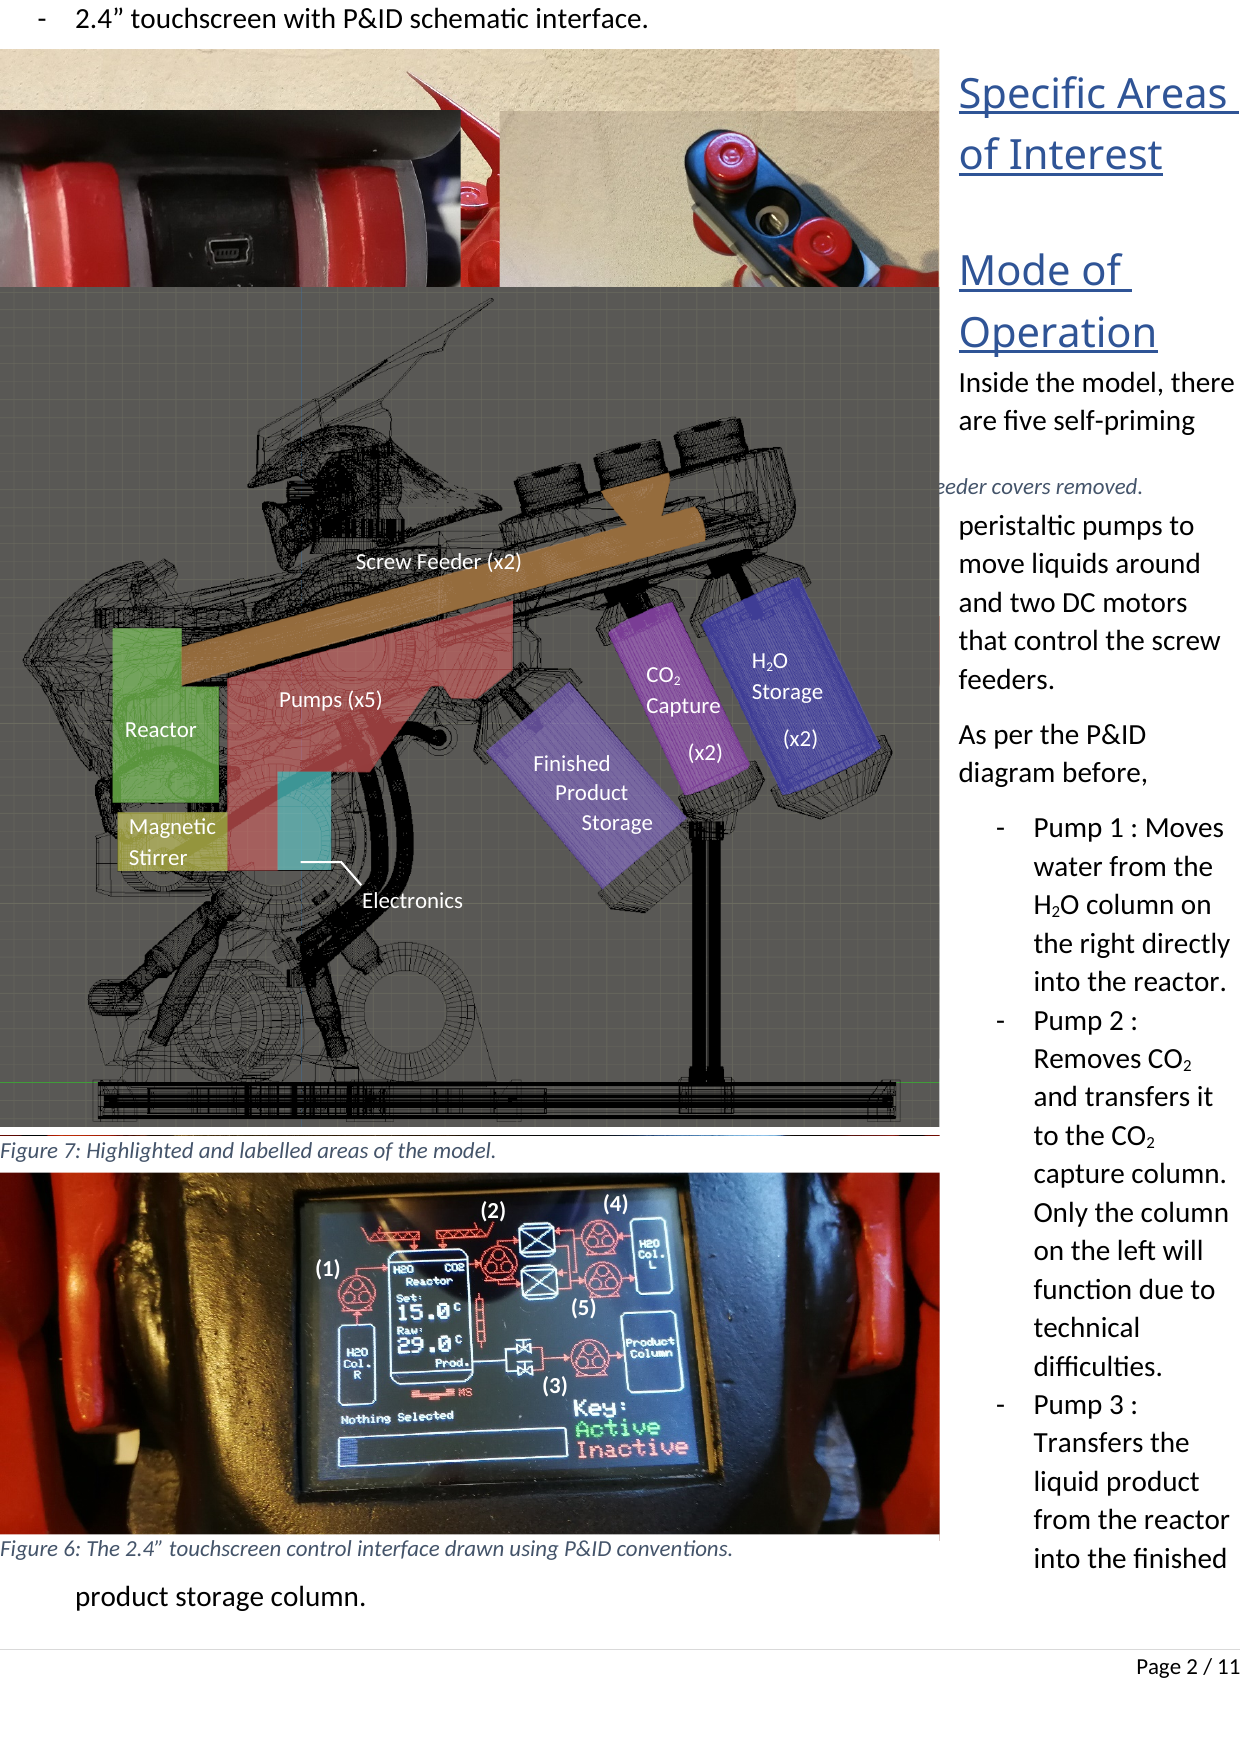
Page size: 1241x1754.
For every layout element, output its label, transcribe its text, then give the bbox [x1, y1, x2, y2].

subtitle Mode of Operation [940, 241, 1240, 359]
picture [0, 49, 940, 1127]
list Pump 2 : Removes CO2 and transfers it to the CO2 capture column. Only the column on the left will function due to technical difficulties. [37, 1002, 1240, 1383]
text As per the P&ID diagram before, [940, 716, 1240, 790]
subtitle Specific Areas of Interest [940, 63, 1240, 181]
text Inside the model, there are five self-priming peristaltic pumps to move liquids around and two DC motors that control the screw feeders. [940, 364, 1240, 696]
list 2.4” touchscreen with P&ID schematic interface. [37, 0, 1240, 36]
list Pump 3 : Transfers the liquid product from the reactor into the finished product storage column. [37, 1386, 1240, 1614]
picture [0, 1173, 940, 1534]
list Pump 1 : Moves water from the H2O column on the right directly into the reactor. [940, 809, 1240, 999]
